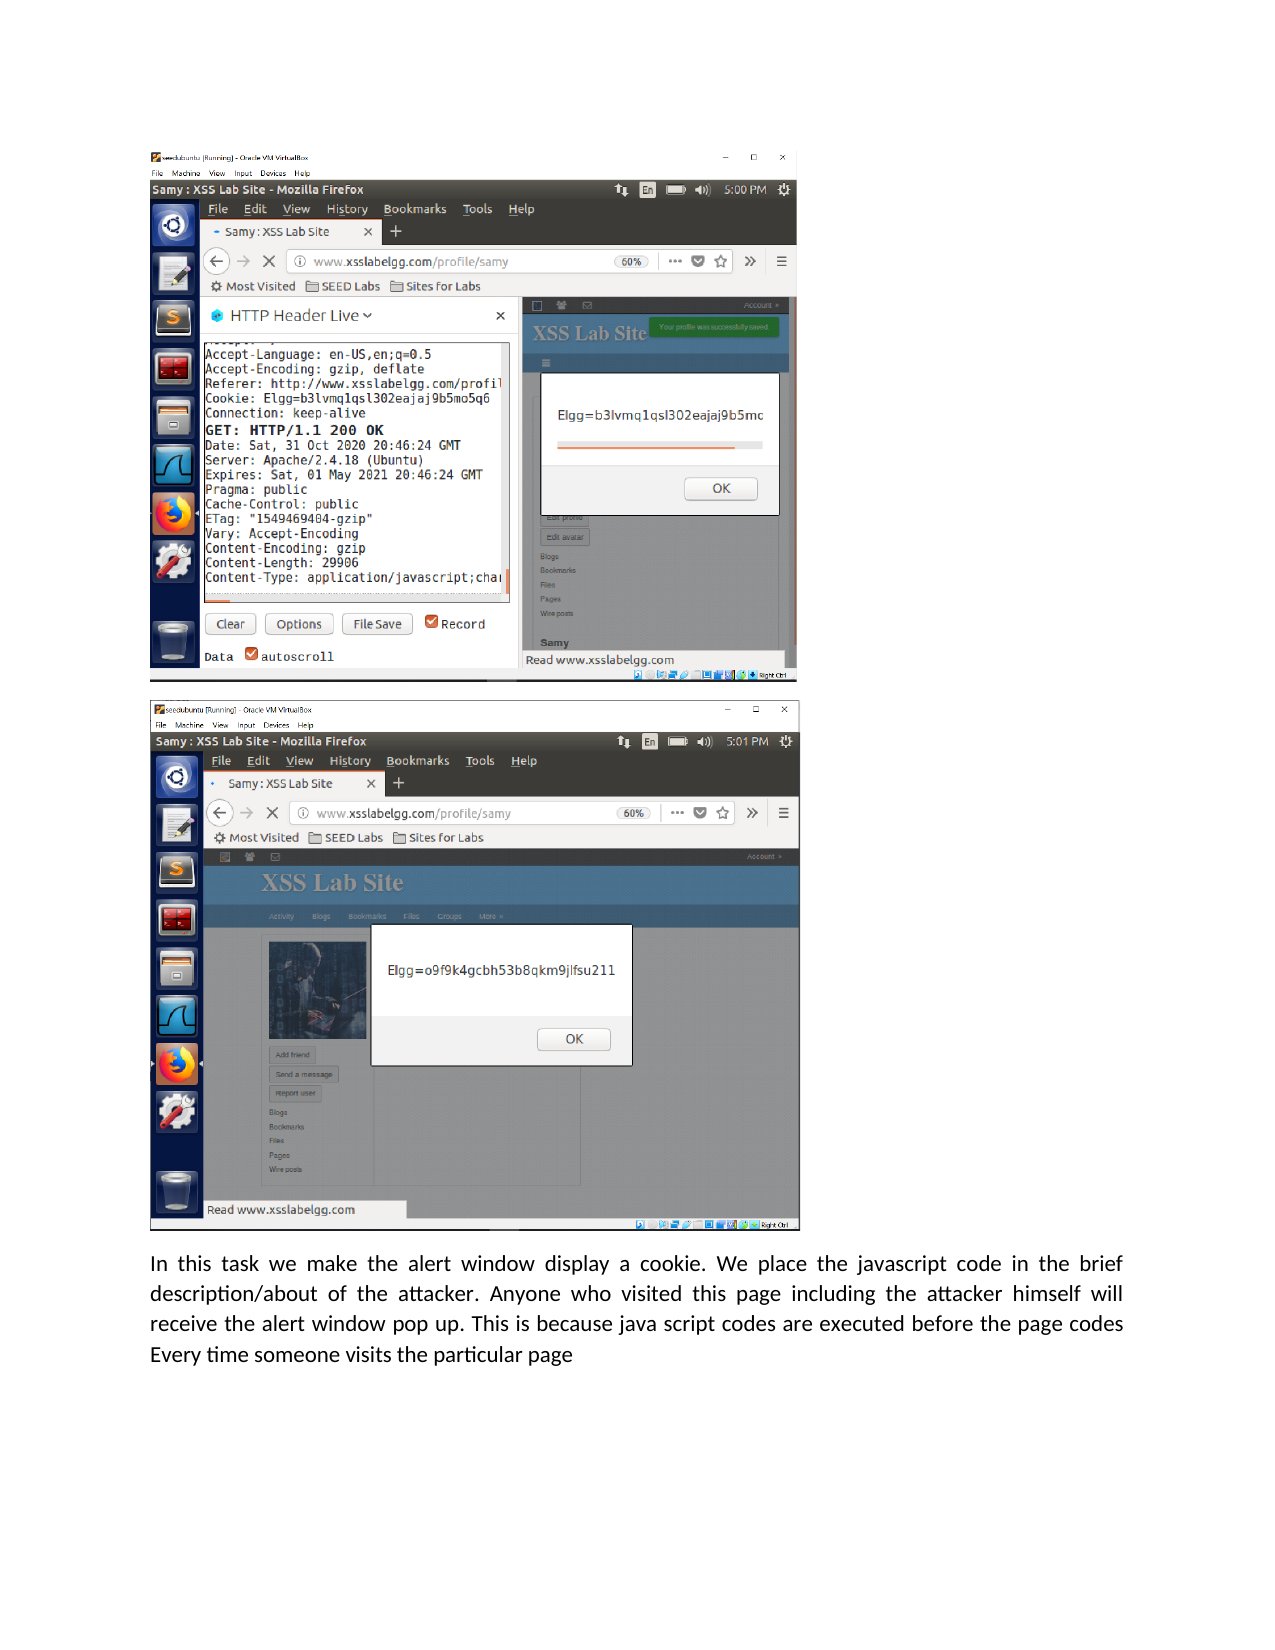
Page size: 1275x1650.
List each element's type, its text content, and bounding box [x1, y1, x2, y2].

picture [150, 700, 800, 1231]
text In this task we make the alert window display a cookie. We place the javascript code in the brief description/about of the attacker. Anyone who visited this page including the attacker himself will receive the alert window pop up. This is because java script codes are executed before the page codes Every time someone visits the particular page [150, 1249, 1125, 1368]
picture [150, 150, 797, 682]
